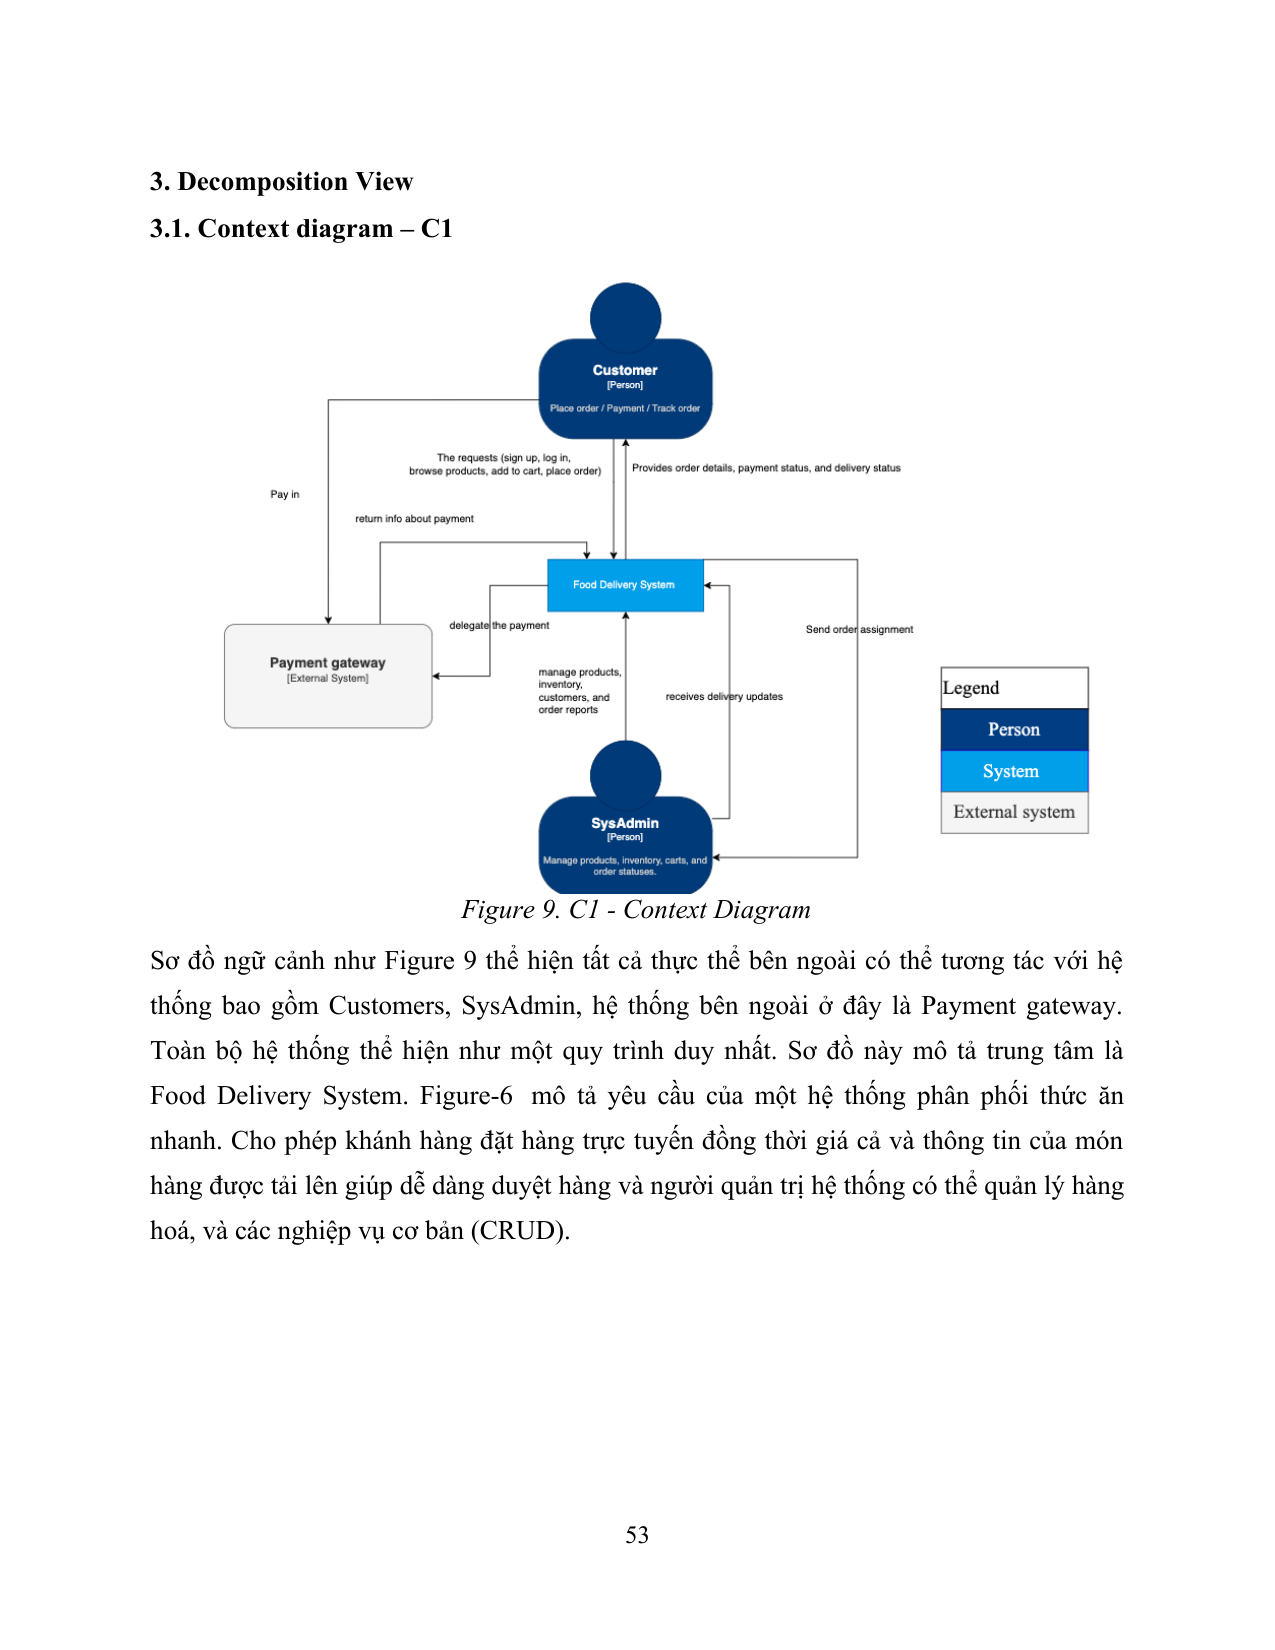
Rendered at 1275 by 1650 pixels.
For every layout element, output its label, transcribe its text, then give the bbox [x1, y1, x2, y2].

subtitle 3.1. Context diagram – C1 [150, 213, 1125, 243]
subtitle 3. Decomposition View [150, 167, 1125, 197]
picture [167, 251, 1108, 894]
text Sơ đồ ngữ cảnh như Figure 9 thể hiện tất cả thực thể bên ngoài có thể tương tác với hệ thống bao gồm Customers, SysAdmin, hệ thống bên ngoài ở đây là Payment gateway. Toàn bộ hệ thống thể hiện như một quy trình duy nhất. Sơ đồ này mô tả trung tâm là Food Delivery System. Figure-6 mô tả yêu cầu của một hệ thống phân phối thức ăn nhanh. Cho phép khánh hàng đặt hàng trực tuyến đồng thời giá cả và thông tin của món hàng được tải lên giúp dễ dàng duyệt hàng và người quản trị hệ thống có thể quản lý hàng hoá, và các nghiệp vụ cơ bản (CRUD). [150, 945, 1125, 1245]
text Figure 9. C1 - Context Diagram [150, 894, 1125, 924]
